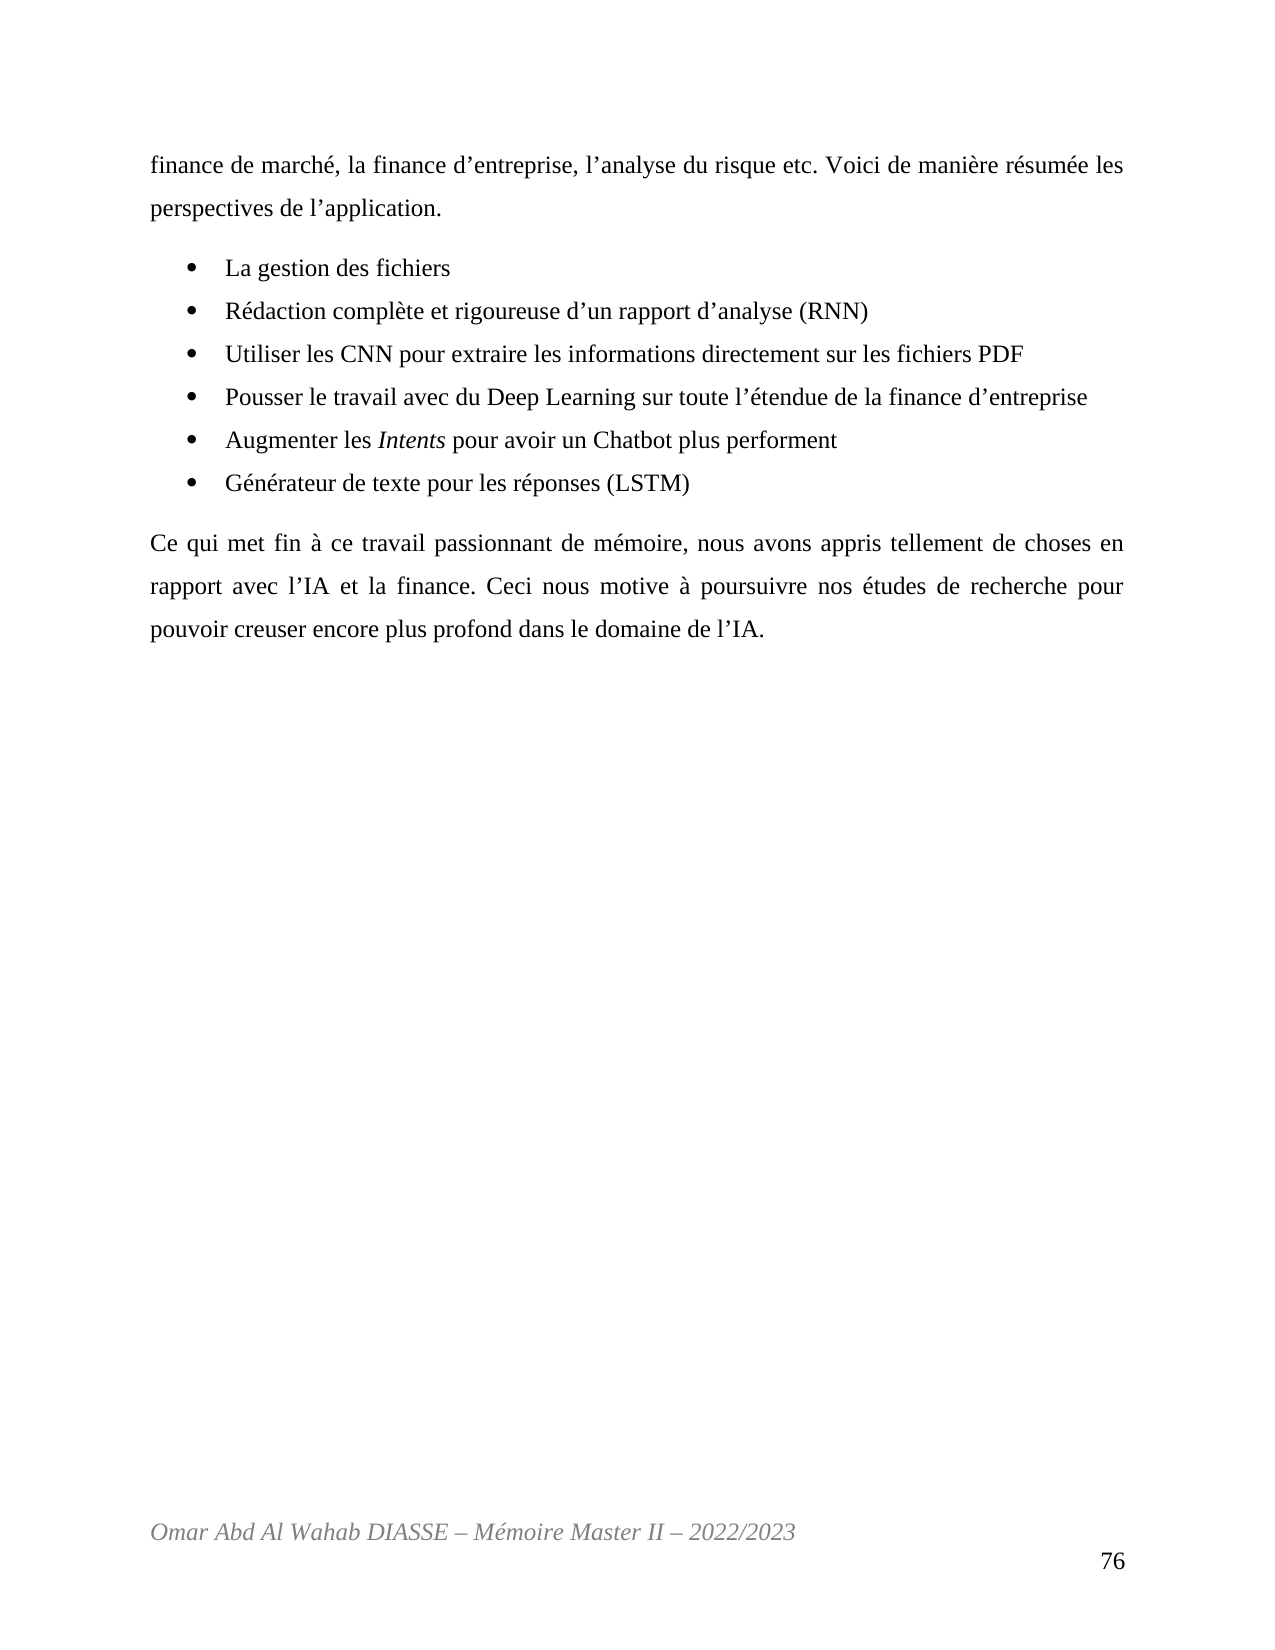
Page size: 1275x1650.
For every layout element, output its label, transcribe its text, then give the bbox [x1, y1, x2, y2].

list La gestion des fichiers [187, 253, 1125, 282]
list Utiliser les CNN pour extraire les informations directement sur les fichiers PDF [187, 339, 1125, 368]
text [150, 150, 1125, 222]
list Pousser le travail avec du Deep Learning sur toute l’étendue de la finance d’entreprise [187, 382, 1125, 411]
list Rédaction complète et rigoureuse d’un rapport d’analyse (RNN) [187, 296, 1125, 325]
text Ce qui met fin à ce travail passionnant de mémoire, nous avons appris tellement de choses en rapport avec l’IA et la finance. Ceci nous motive à poursuivre nos études de recherche pour pouvoir creuser encore plus profond dans le domaine de l’IA. [150, 528, 1125, 643]
list Augmenter les Intents pour avoir un Chatbot plus performent [187, 425, 1125, 454]
list Générateur de texte pour les réponses (LSTM) [187, 468, 1125, 497]
